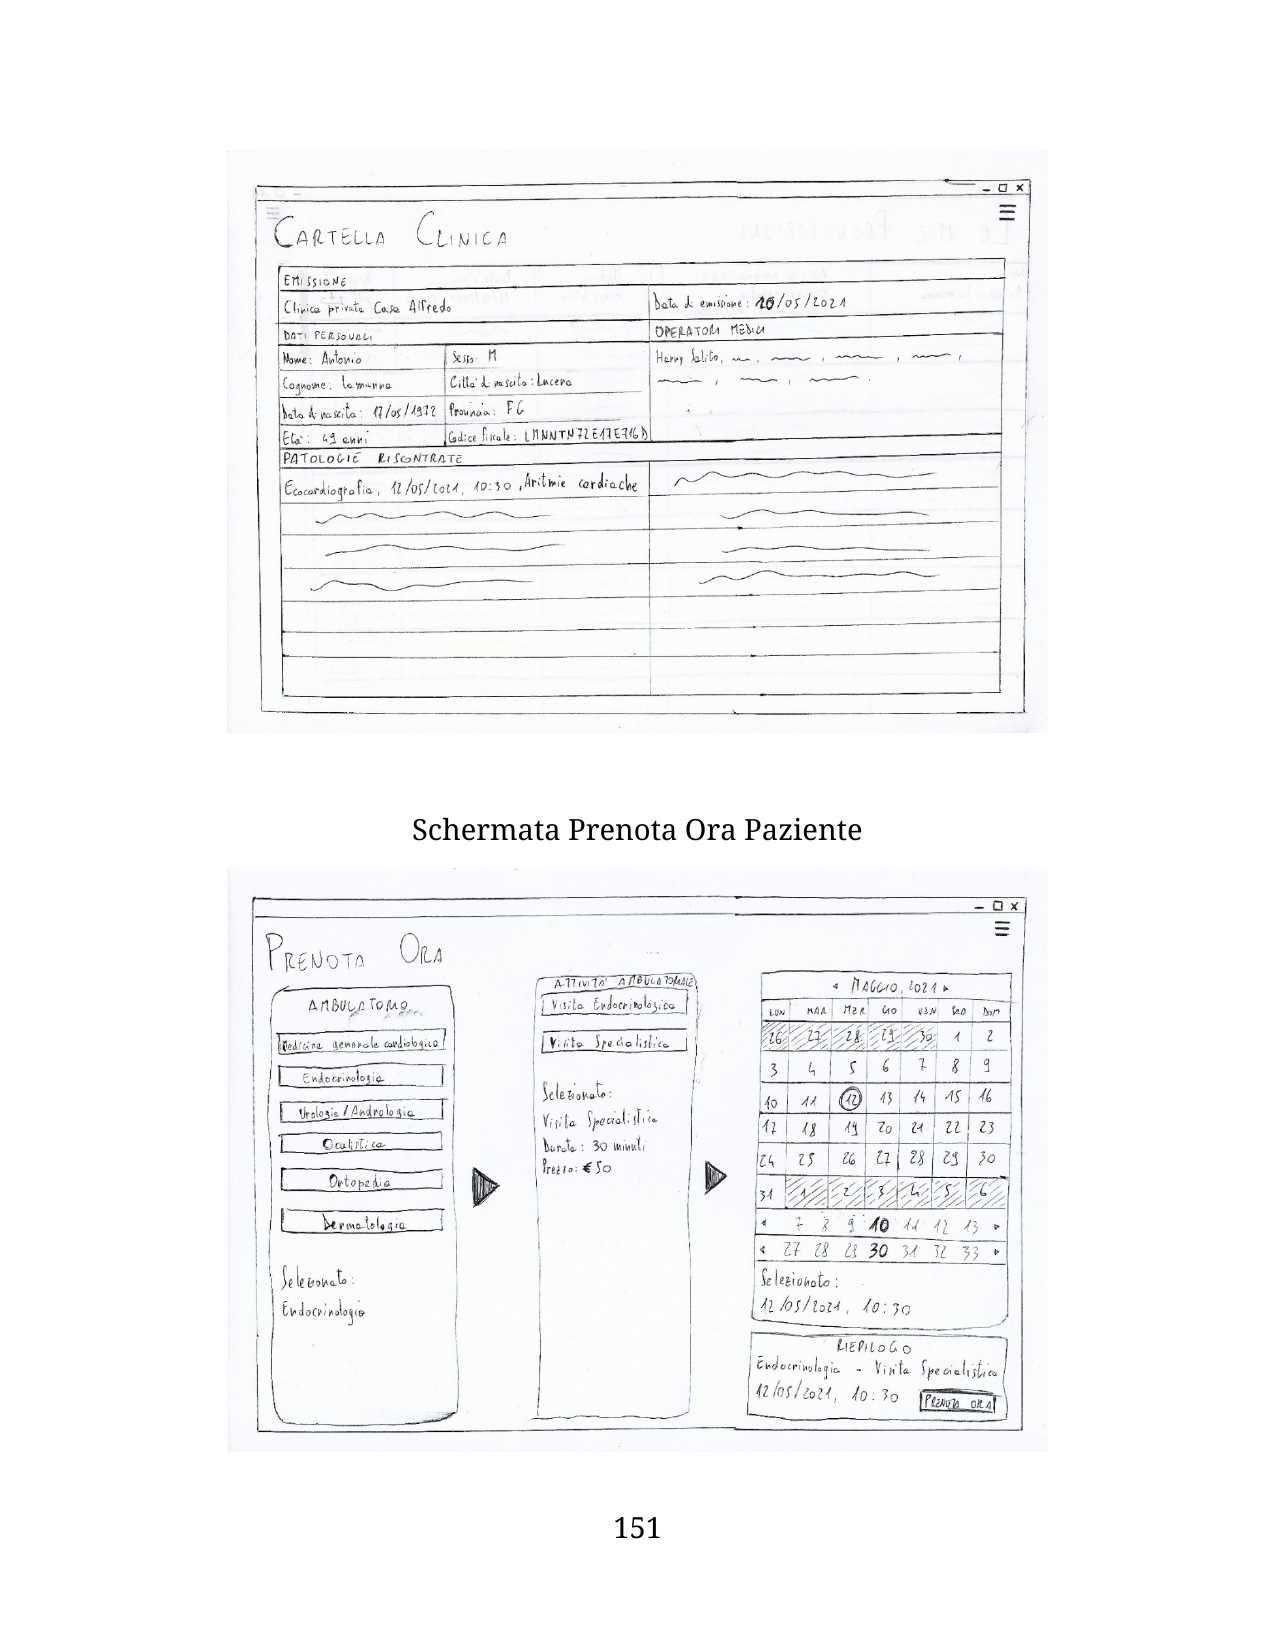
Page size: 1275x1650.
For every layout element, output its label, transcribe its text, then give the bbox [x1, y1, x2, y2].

picture [227, 150, 1048, 733]
text Schermata Prenota Ora Paziente [150, 809, 1125, 849]
picture [227, 868, 1048, 1452]
